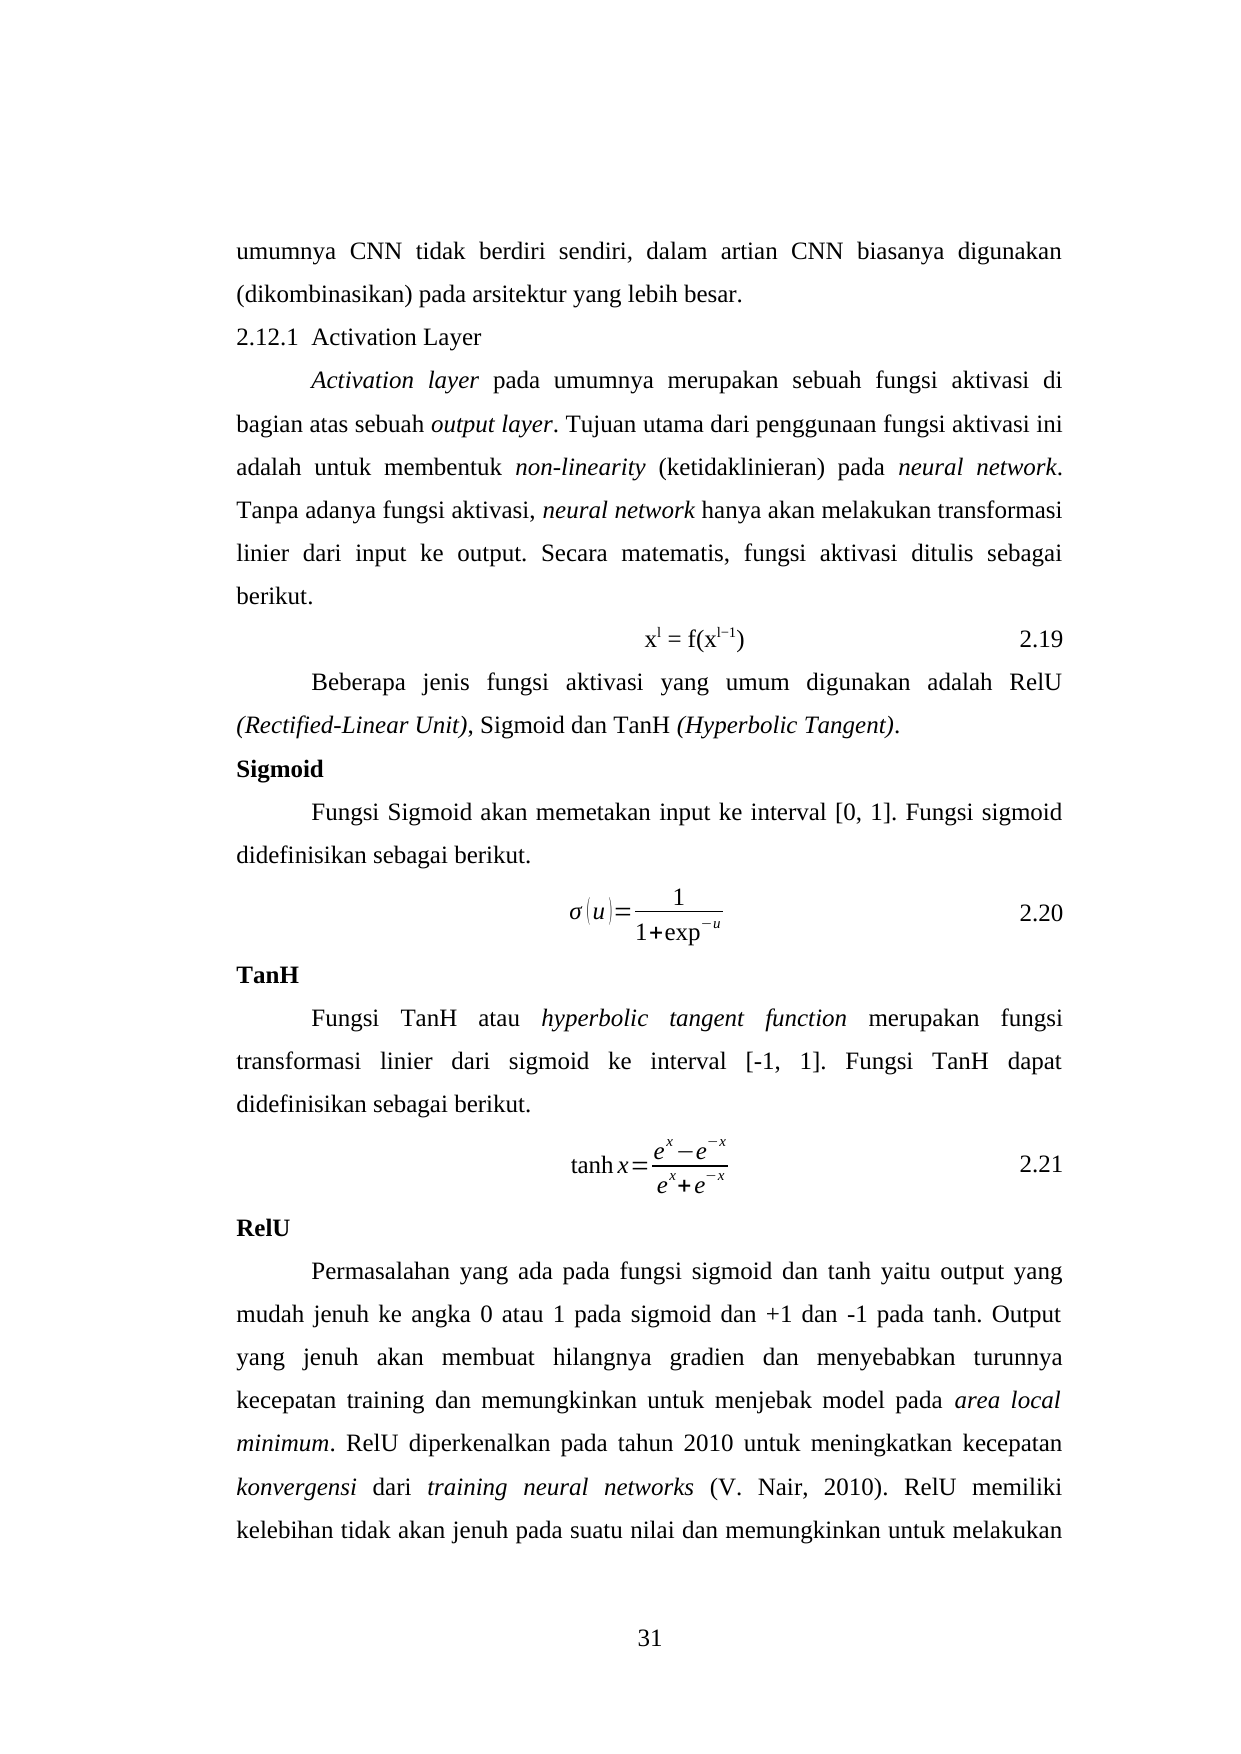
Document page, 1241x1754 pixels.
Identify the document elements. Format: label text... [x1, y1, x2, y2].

text 2.21 [236, 1132, 1063, 1198]
subtitle Activation Layer [236, 322, 1063, 351]
text xl = f(xl−1) 2.19 [236, 624, 1063, 653]
text Sigmoid [236, 754, 1063, 782]
text Beberapa jenis fungsi aktivasi yang umum digunakan adalah RelU (Rectified-Linear Unit), Sigmoid dan TanH (Hyperbolic Tangent). [236, 667, 1063, 739]
text 2.20 [236, 883, 1063, 946]
text TanH [236, 960, 1063, 989]
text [236, 236, 1063, 308]
text Fungsi Sigmoid akan memetakan input ke interval [0, 1]. Fungsi sigmoid didefinisikan sebagai berikut. [236, 797, 1063, 869]
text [236, 1256, 1063, 1543]
text RelU [236, 1213, 1063, 1242]
text Fungsi TanH atau hyperbolic tangent function merupakan fungsi transformasi linier dari sigmoid ke interval [-1, 1]. Fungsi TanH dapat didefinisikan sebagai berikut. [236, 1003, 1063, 1118]
text Activation layer pada umumnya merupakan sebuah fungsi aktivasi di bagian atas sebuah output layer. Tujuan utama dari penggunaan fungsi aktivasi ini adalah untuk membentuk non-linearity (ketidaklinieran) pada neural network. Tanpa adanya fungsi aktivasi, neural network hanya akan melakukan transformasi linier dari input ke output. Secara matematis, fungsi aktivasi ditulis sebagai berikut. [236, 366, 1063, 610]
